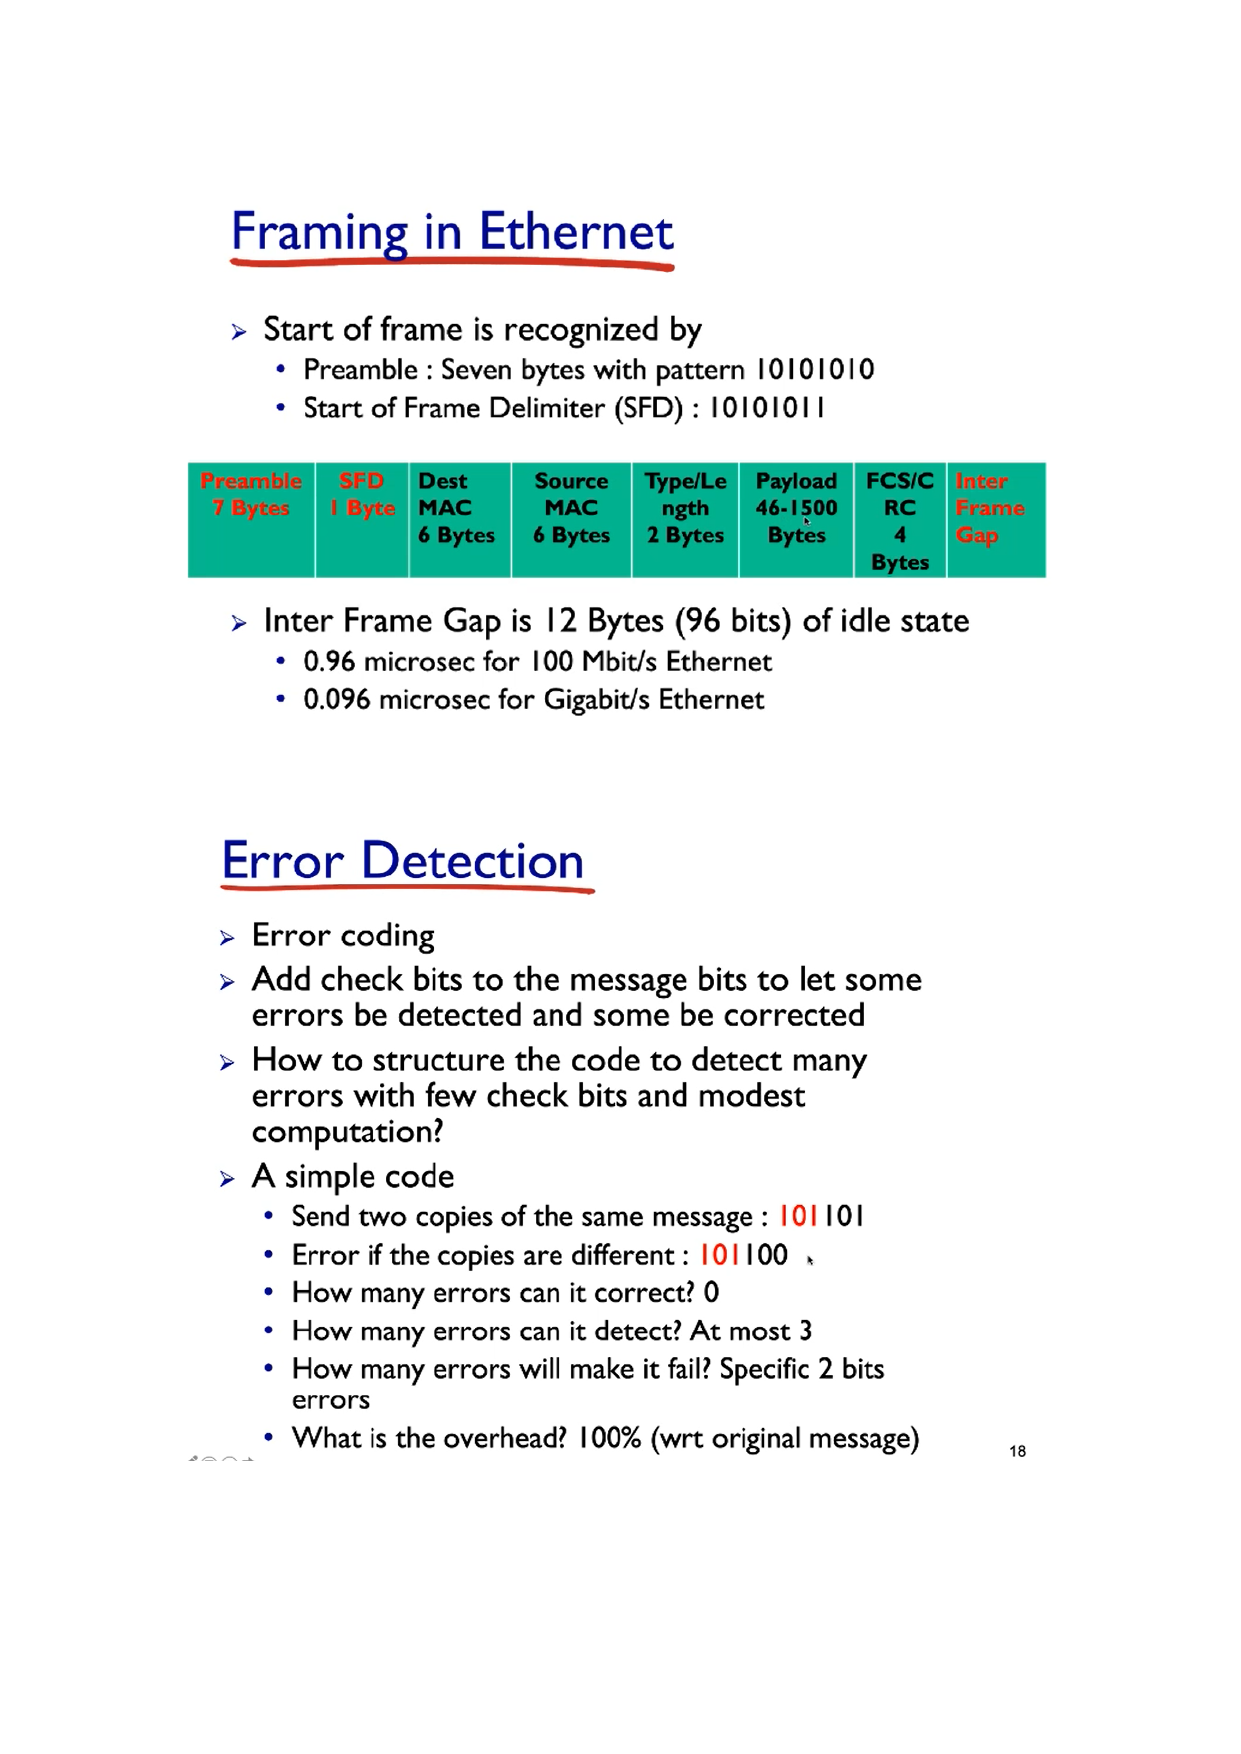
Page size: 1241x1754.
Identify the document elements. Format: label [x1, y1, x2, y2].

picture [187, 812, 1053, 1461]
picture [187, 194, 1052, 773]
